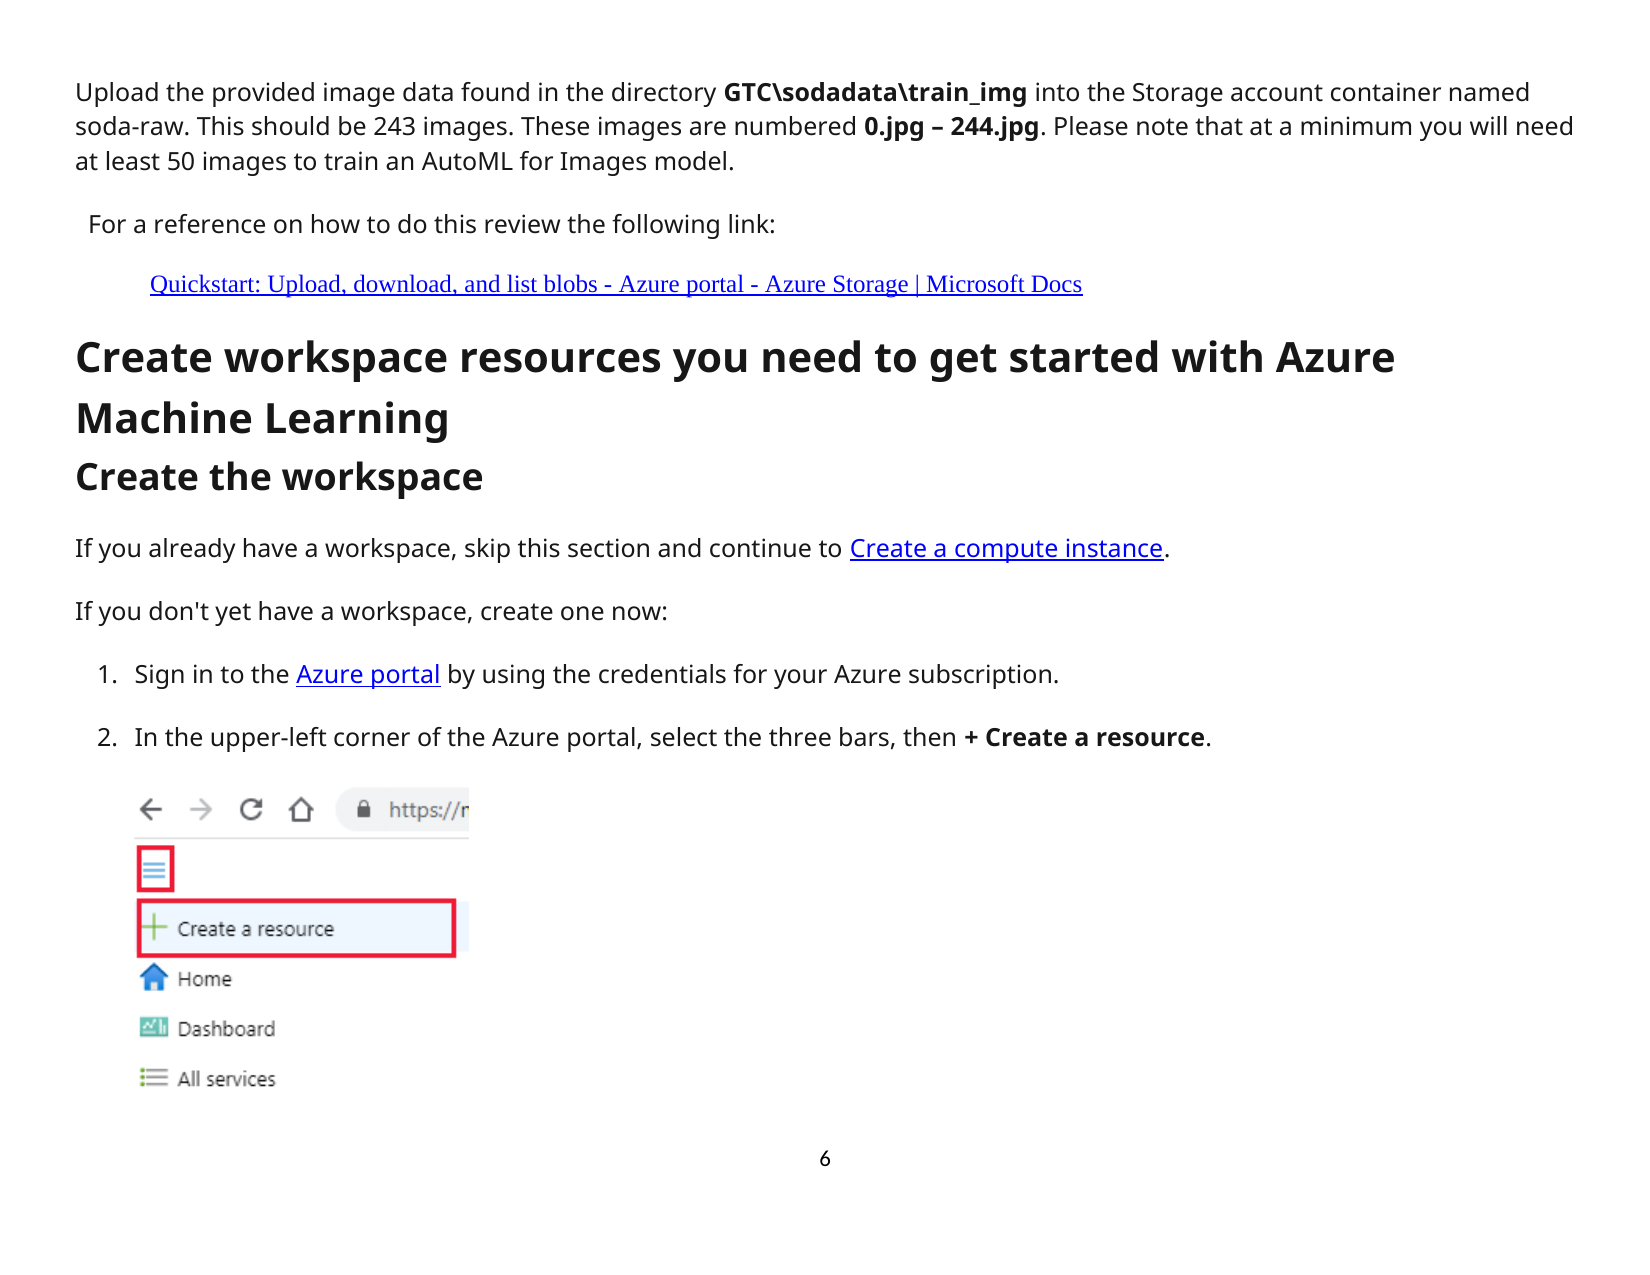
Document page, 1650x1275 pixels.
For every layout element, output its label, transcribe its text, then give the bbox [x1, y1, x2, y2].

text Quickstart: Upload, download, and list blobs - Azure portal - Azure Storage | Microsoft Docs [75, 269, 1575, 298]
text For a reference on how to do this review the following link: [75, 206, 1575, 240]
list Sign in to the Azure portal by using the credentials for your Azure subscription. [97, 657, 1575, 691]
subtitle Create the workspace [75, 450, 1575, 501]
text If you already have a workspace, skip this section and continue to Create a compute instance. [75, 530, 1575, 564]
list In the upper-left corner of the Azure portal, select the three bars, then + Create a resource. [97, 720, 1575, 754]
text Upload the provided image data found in the directory GTC\sodadata\train_img into the Storage account container named soda-raw. This should be 243 images. These images are numbered 0.jpg – 244.jpg. Please note that at a minimum you will need at least 50 images to train an AutoML for Images model. [75, 75, 1575, 177]
text If you don't yet have a workspace, create one now: [75, 593, 1575, 627]
picture [134, 783, 469, 1088]
subtitle Create workspace resources you need to get started with Azure Machine Learning [75, 327, 1575, 446]
